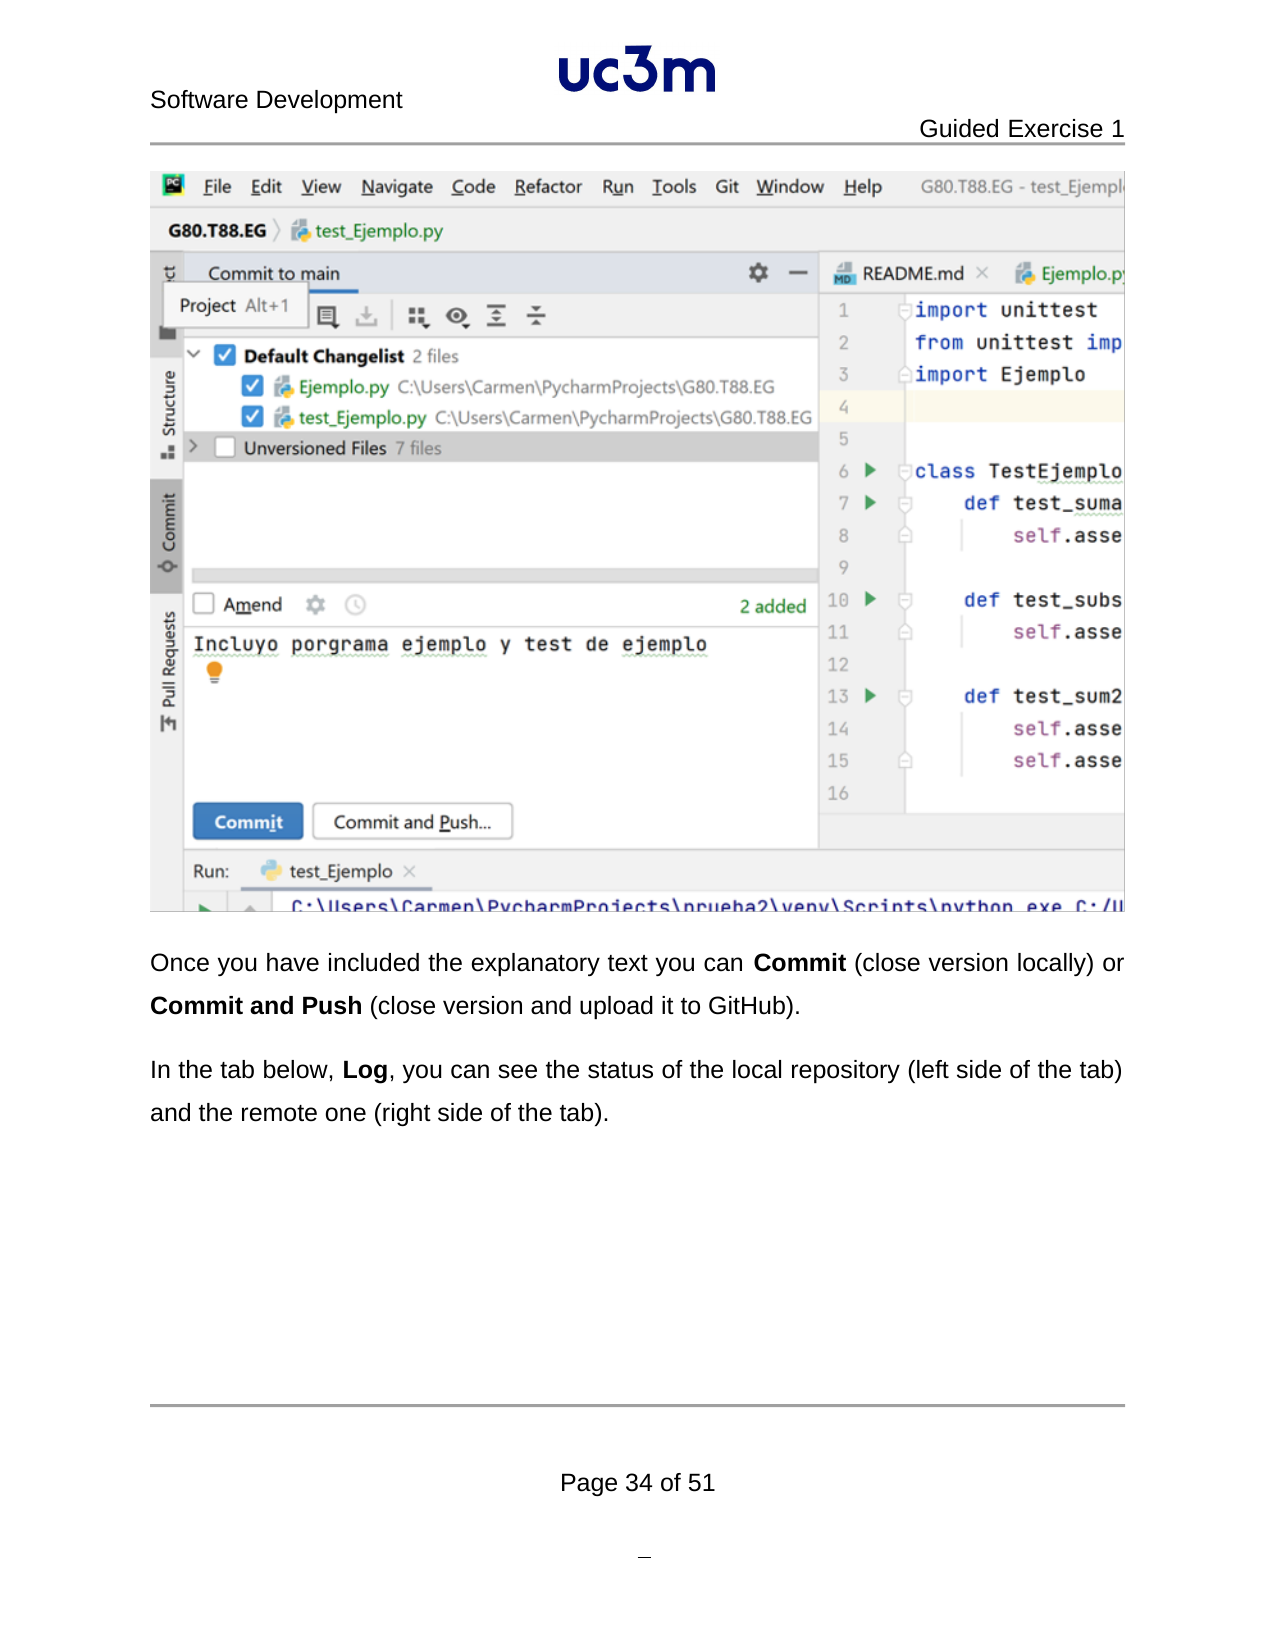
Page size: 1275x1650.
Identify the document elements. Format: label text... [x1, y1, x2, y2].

picture [553, 42, 721, 95]
text In the tab below, Log, you can see the status of the local repository (left side of the tab) and the remote one (right side of the tab). [150, 1055, 1125, 1127]
text Once you have included the explanatory text you can Commit (close version locally) or Commit and Push (close version and upload it to GitHub). [150, 948, 1125, 1020]
picture [150, 171, 1125, 913]
